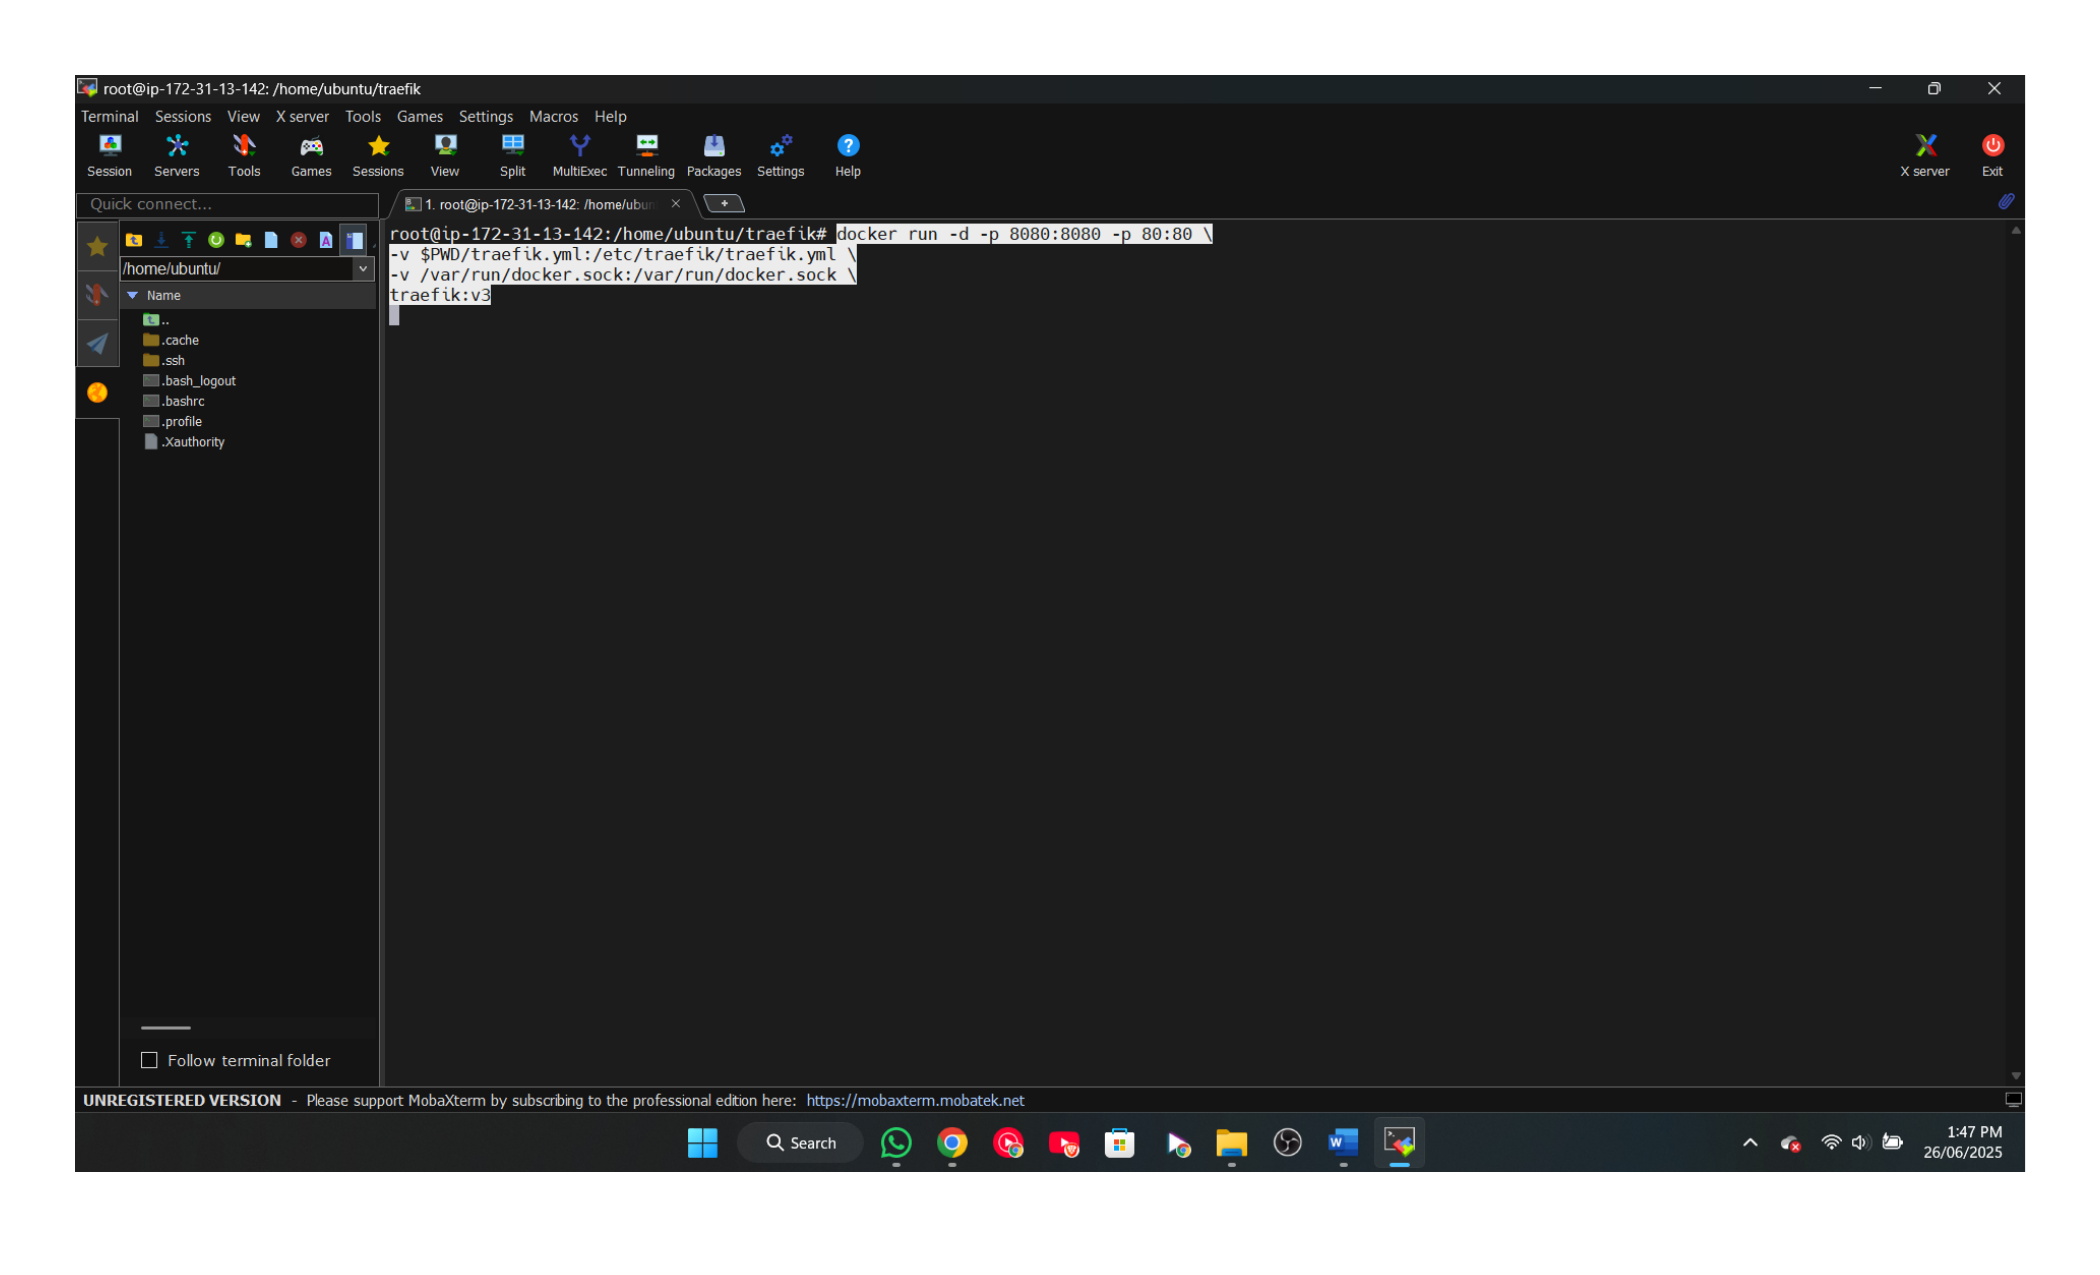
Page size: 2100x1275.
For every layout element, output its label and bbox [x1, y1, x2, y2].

picture [75, 75, 2026, 1172]
